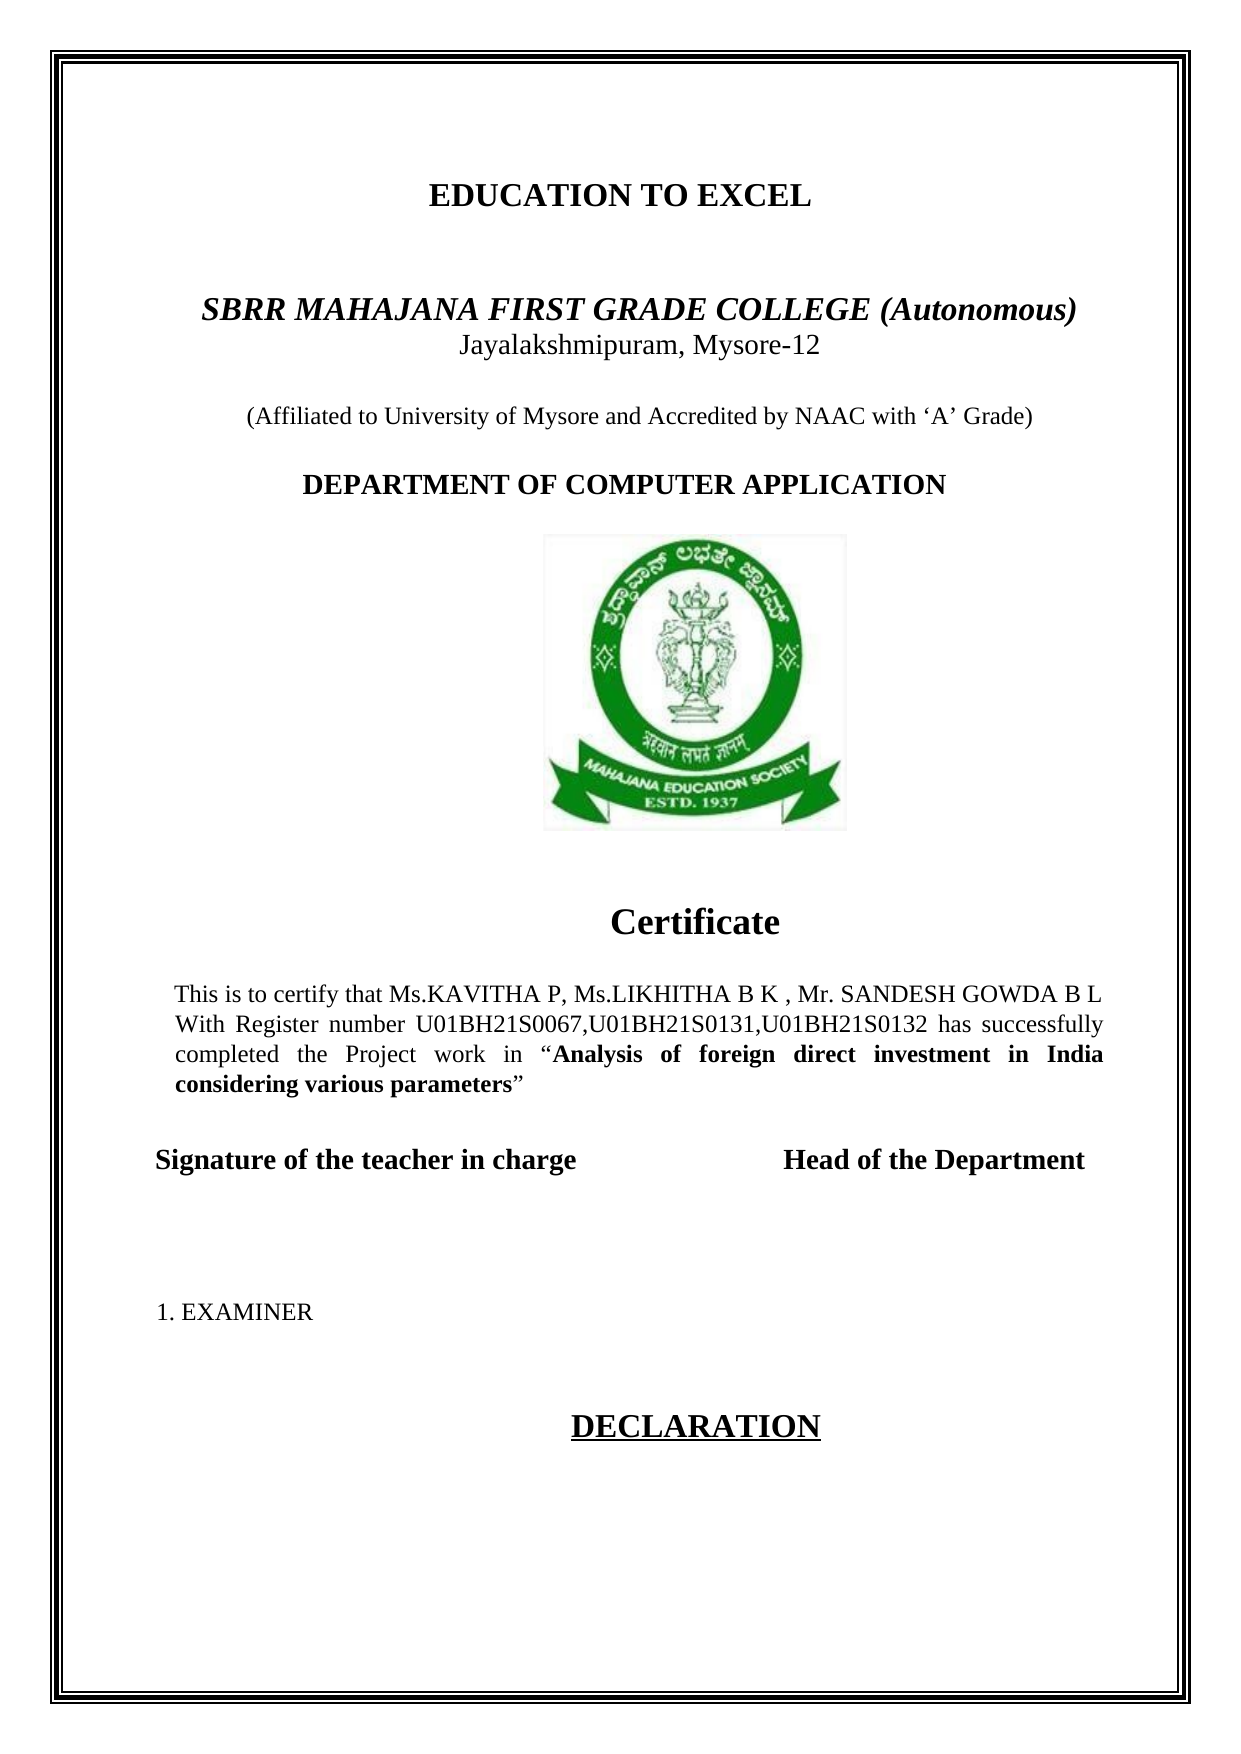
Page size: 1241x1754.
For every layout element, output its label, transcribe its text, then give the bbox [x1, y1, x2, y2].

text DECLARATION [150, 1406, 1240, 1445]
picture [543, 534, 847, 831]
text 1. EXAMINER [150, 1297, 1240, 1325]
text EDUCATION TO EXCEL [428, 175, 1240, 213]
subtitle DEPARTMENT OF COMPUTER APPLICATION [302, 467, 1240, 501]
subtitle Signature of the teacher in charge Head of the Department [155, 1142, 1240, 1176]
text Certificate [150, 899, 1240, 943]
text (Affiliated to University of Mysore and Accredited by NAAC with ‘A’ Grade) [246, 401, 1240, 430]
text Jayalakshmipuram, Mysore-12 [459, 327, 1240, 361]
text SBRR MAHAJANA FIRST GRADE COLLEGE (Autonomous) [201, 289, 1240, 327]
text This is to certify that Ms.KAVITHA P, Ms.LIKHITHA B K , Mr. SANDESH GOWDA B L With Register number U01BH21S0067,U01BH21S0131,U01BH21S0132 has successfully completed the Project work in “Analysis of foreign direct investment in India considering various parameters” [174, 979, 1104, 1097]
